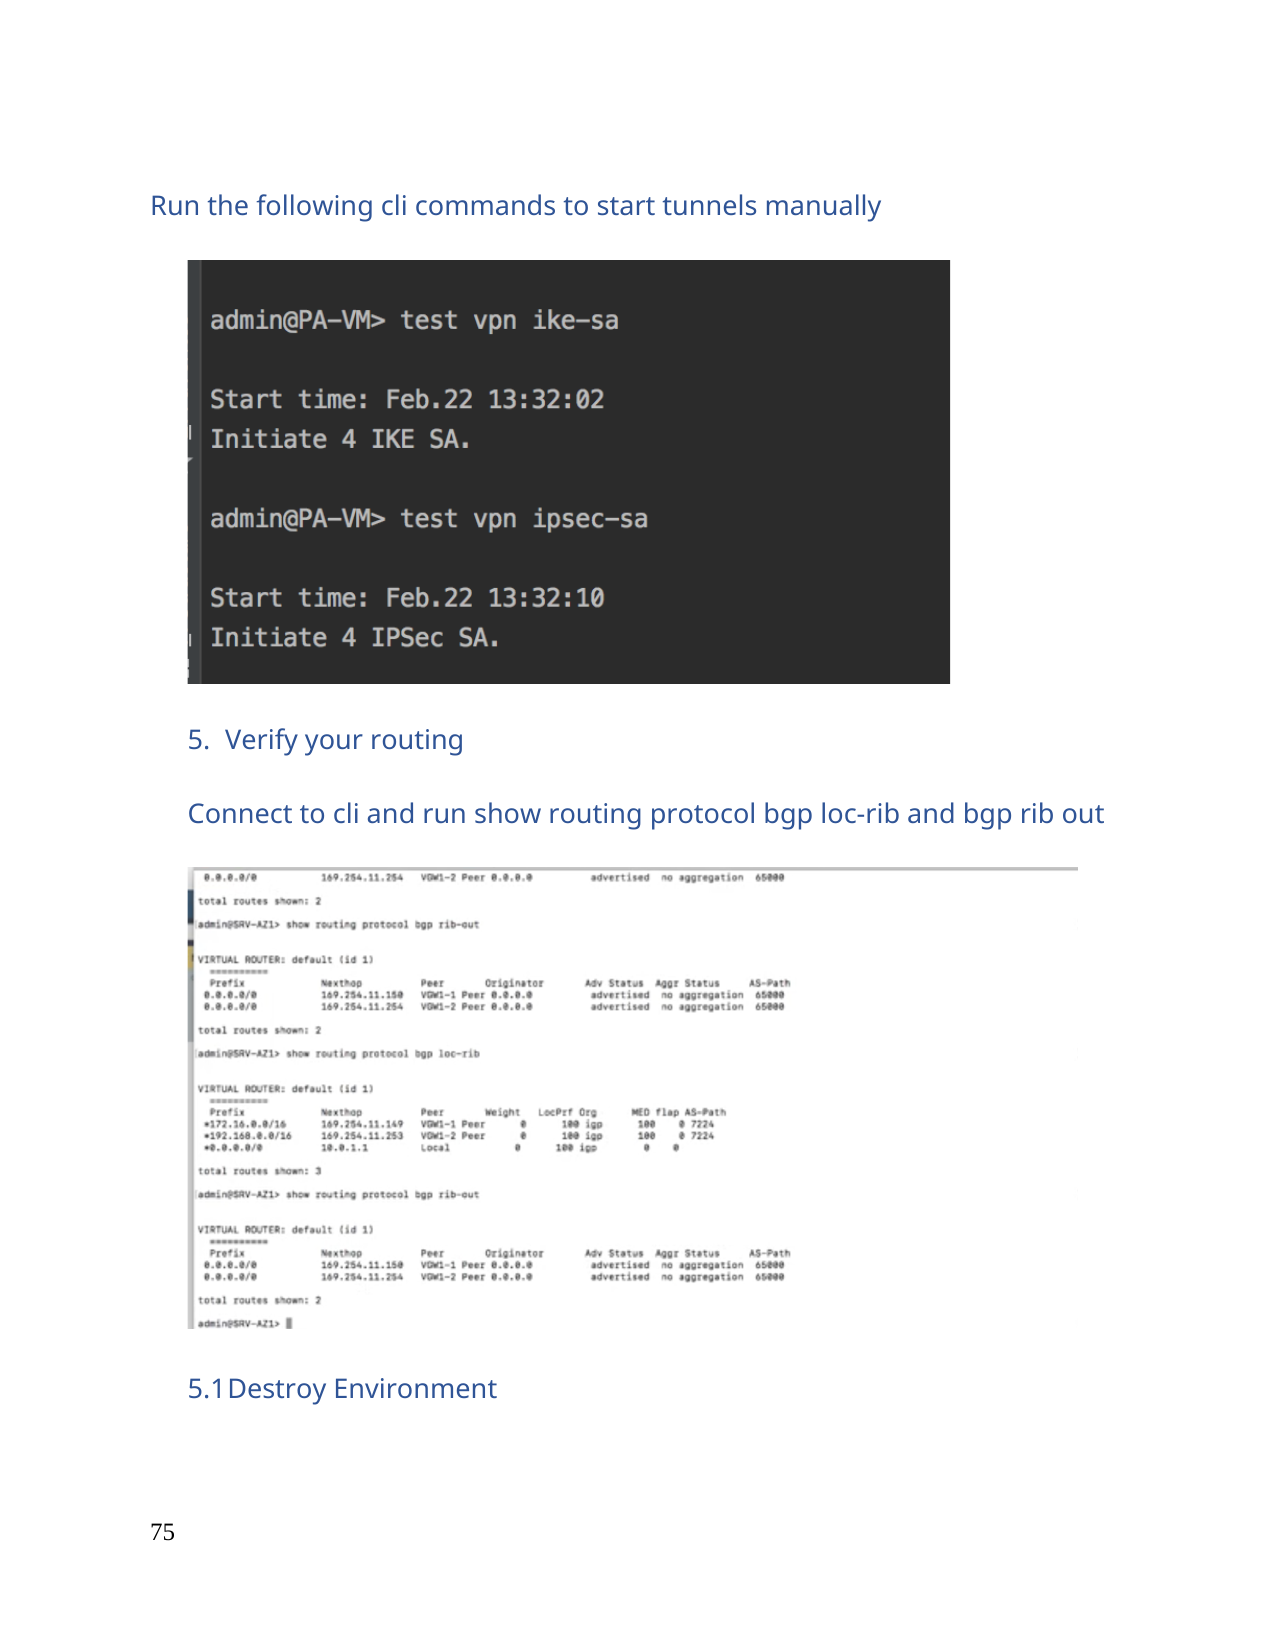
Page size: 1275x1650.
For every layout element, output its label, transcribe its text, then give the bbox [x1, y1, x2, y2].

picture [187, 260, 951, 684]
text Connect to cli and run show routing protocol bgp loc-rib and bgp rib out [187, 794, 1125, 831]
subtitle Destroy Environment [187, 1370, 1125, 1407]
list Verify your routing [187, 720, 1125, 757]
picture [187, 867, 1078, 1329]
text Run the following cli commands to start tunnels manually [150, 187, 1125, 224]
